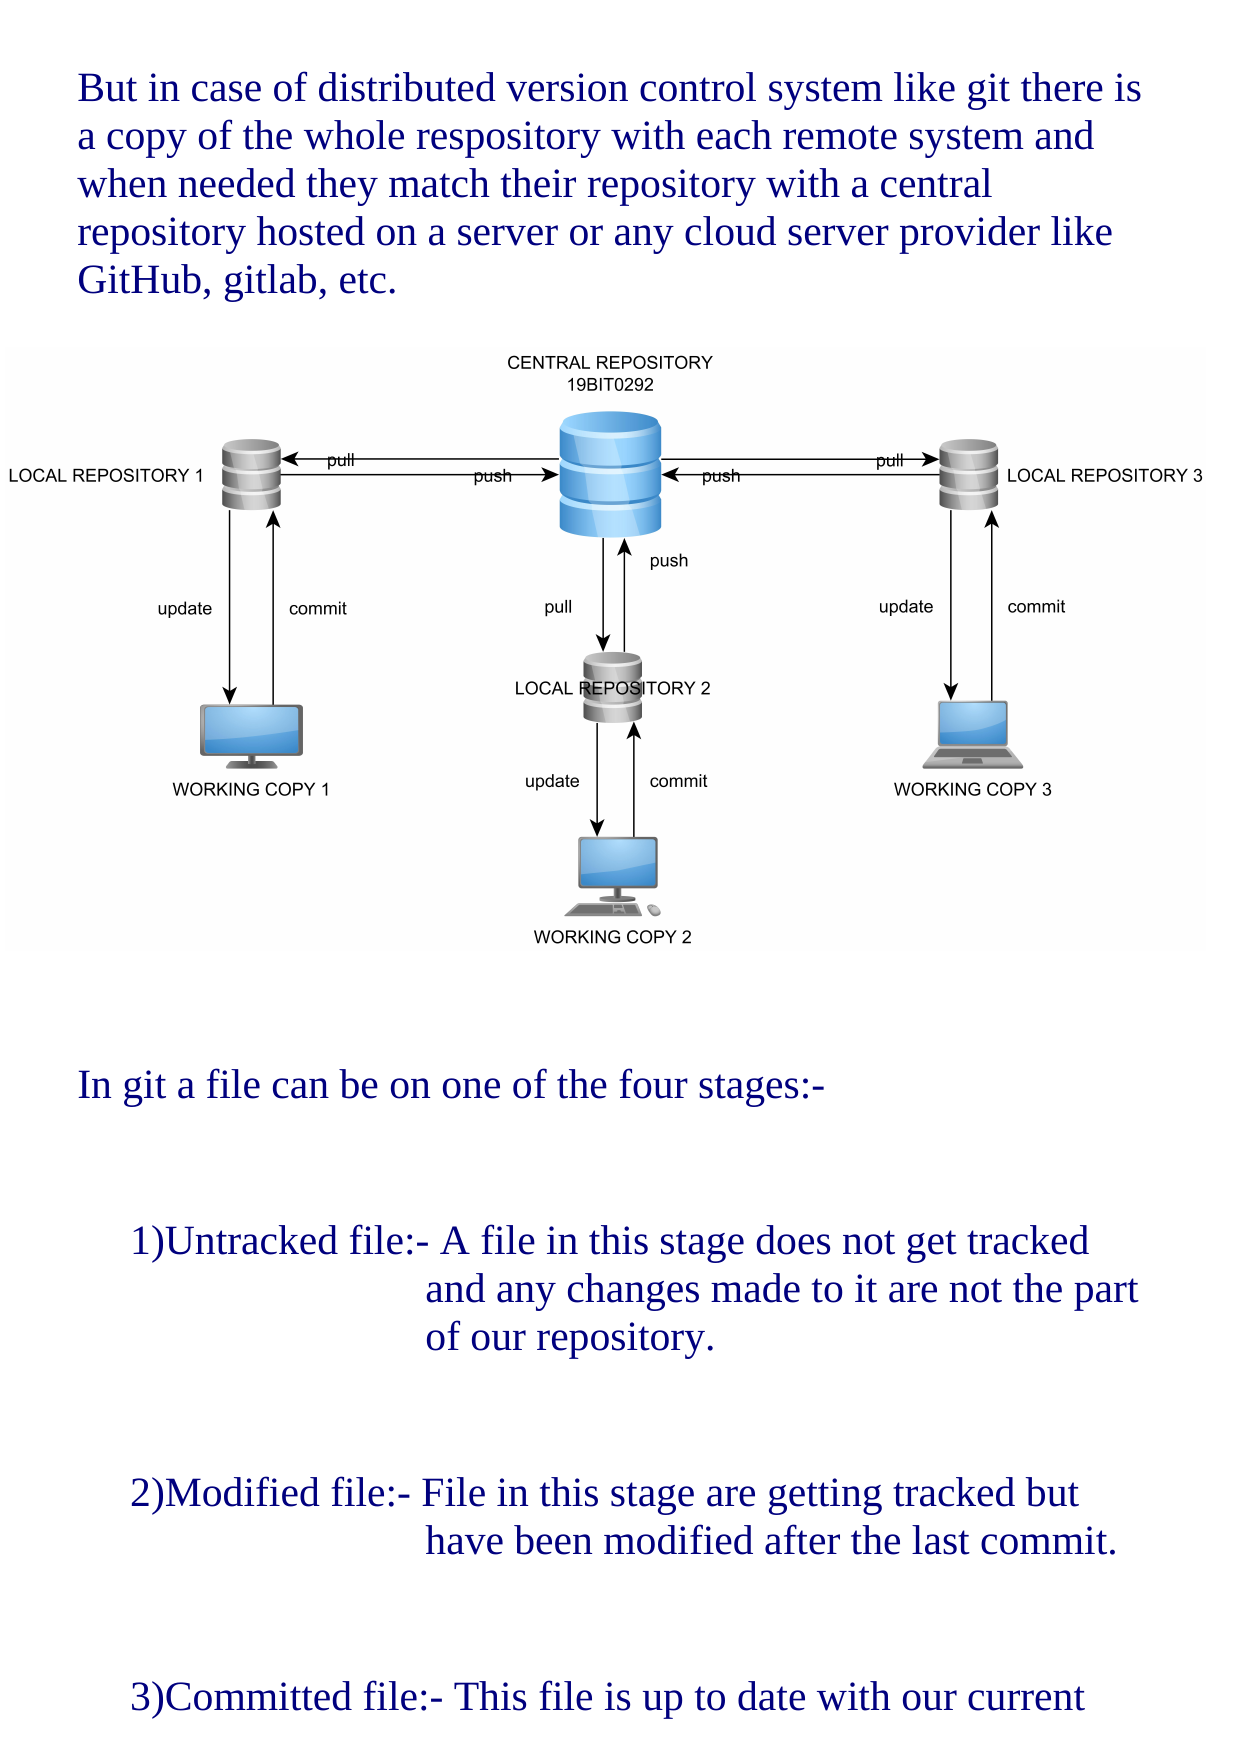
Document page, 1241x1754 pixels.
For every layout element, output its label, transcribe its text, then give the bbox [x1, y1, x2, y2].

text But in case of distributed version control system like git there is a copy of the whole respository with each remote system and when needed they match their repository with a central repository hosted on a server or any cloud server provider like GitHub, gitlab, etc. [77, 63, 1160, 302]
text In git a file can be on one of the four stages:- [77, 1059, 1160, 1107]
text 2)Modified file:- File in this stage are getting tracked but have been modified after the last commit. [130, 1468, 1157, 1563]
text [130, 1672, 1157, 1720]
text 1)Untracked file:- A file in this stage does not get tracked and any changes made to it are not the part of our repository. [130, 1216, 1157, 1359]
